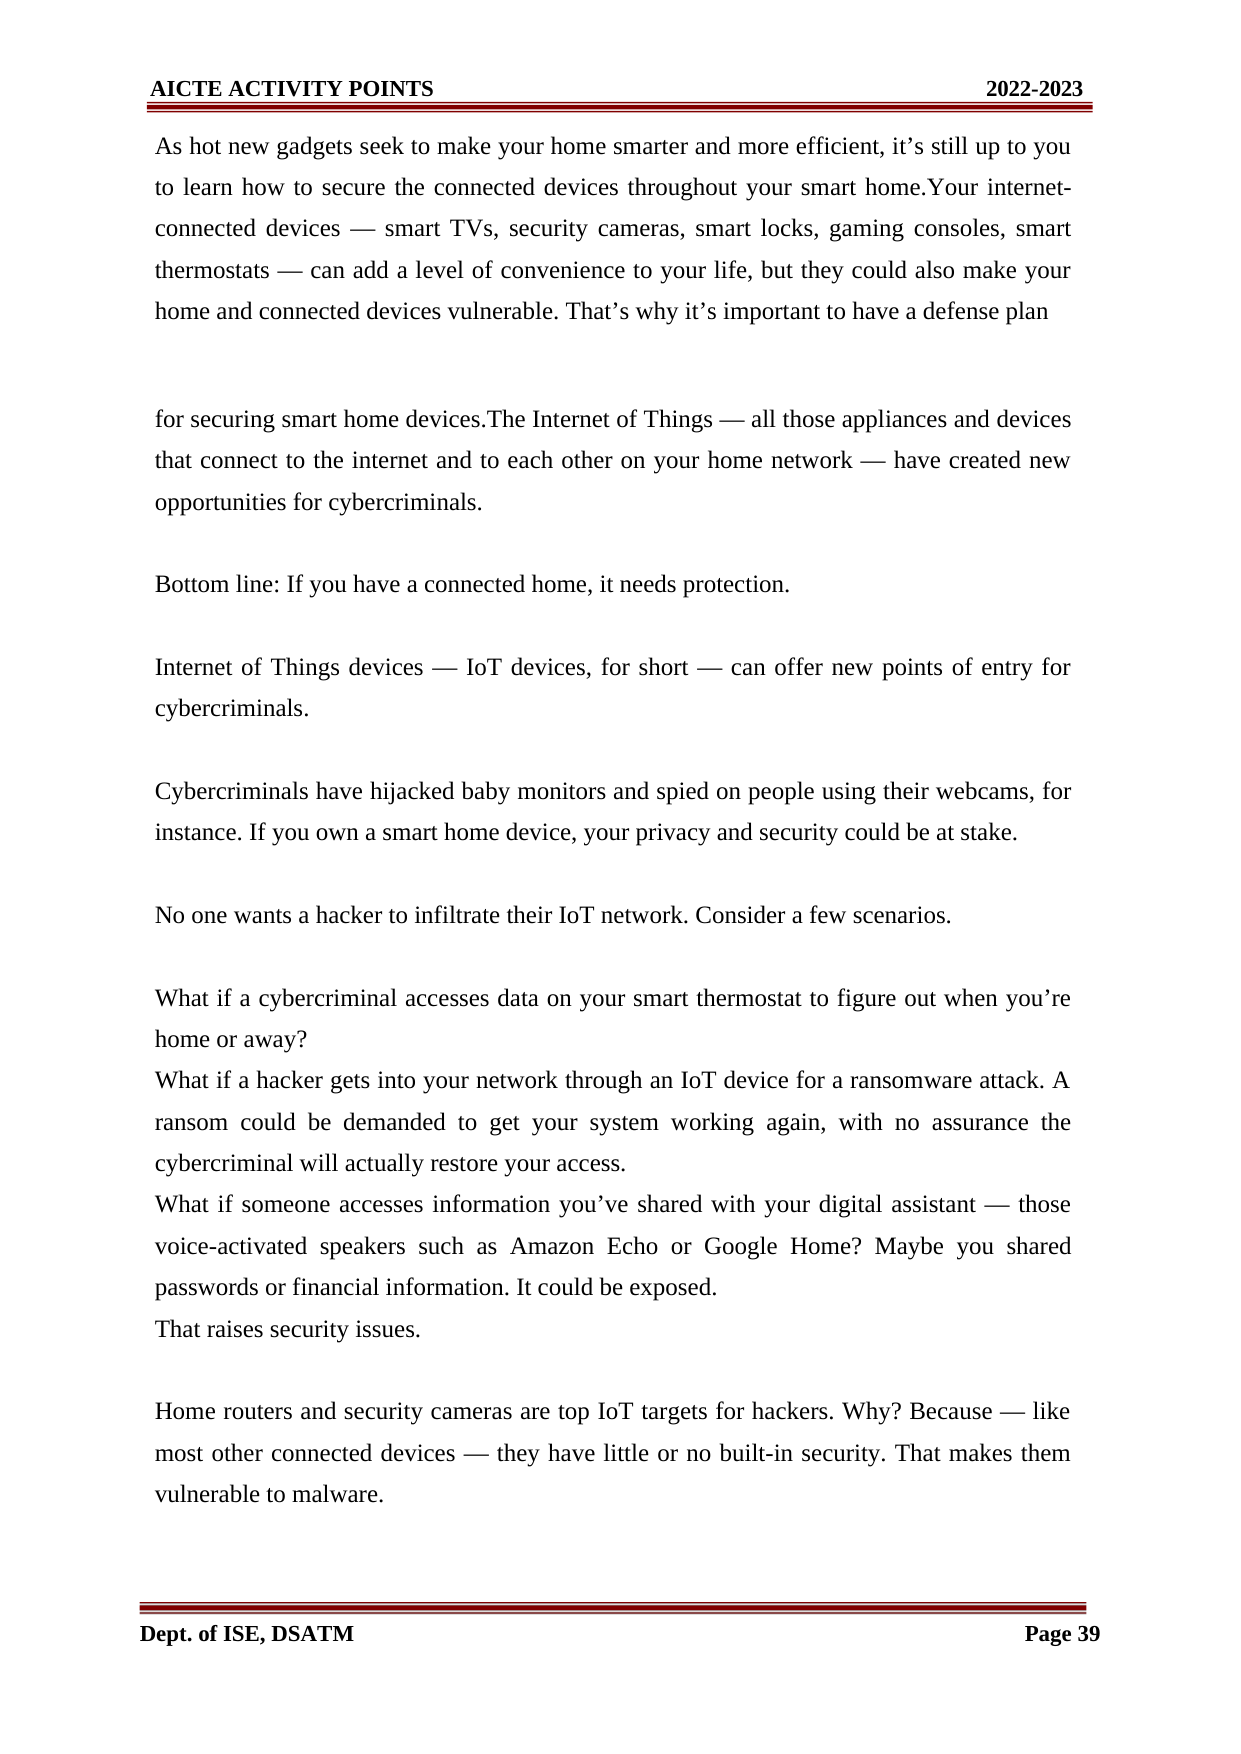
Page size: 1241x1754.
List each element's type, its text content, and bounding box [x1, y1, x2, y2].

text As hot new gadgets seek to make your home smarter and more efficient, it’s still up to you to learn how to secure the connected devices throughout your smart home.Your internet-connected devices — smart TVs, security cameras, smart locks, gaming consoles, smart thermostats — can add a level of convenience to your life, but they could also make your home and connected devices vulnerable. That’s why it’s important to have a defense plan [154, 268, 1072, 325]
text As hot new gadgets seek to make your home smarter and more efficient, it’s still up to you to learn how to secure the connected devices throughout your smart home.Your internet-connected devices — smart TVs, security cameras, smart locks, gaming consoles, smart thermostats — can add a level of convenience to your life, but they could also make your home and connected devices vulnerable. That’s why it’s important to have a defense plan [154, 185, 1072, 267]
picture [139, 1602, 1087, 1616]
text As hot new gadgets seek to make your home smarter and more efficient, it’s still up to you to learn how to secure the connected devices throughout your smart home.Your internet-connected devices — smart TVs, security cameras, smart locks, gaming consoles, smart thermostats — can add a level of convenience to your life, but they could also make your home and connected devices vulnerable. That’s why it’s important to have a defense plan [154, 118, 1072, 153]
text As hot new gadgets seek to make your home smarter and more efficient, it’s still up to you to learn how to secure the connected devices throughout your smart home.Your internet-connected devices — smart TVs, security cameras, smart locks, gaming consoles, smart thermostats — can add a level of convenience to your life, but they could also make your home and connected devices vulnerable. That’s why it’s important to have a defense plan [154, 154, 1072, 184]
